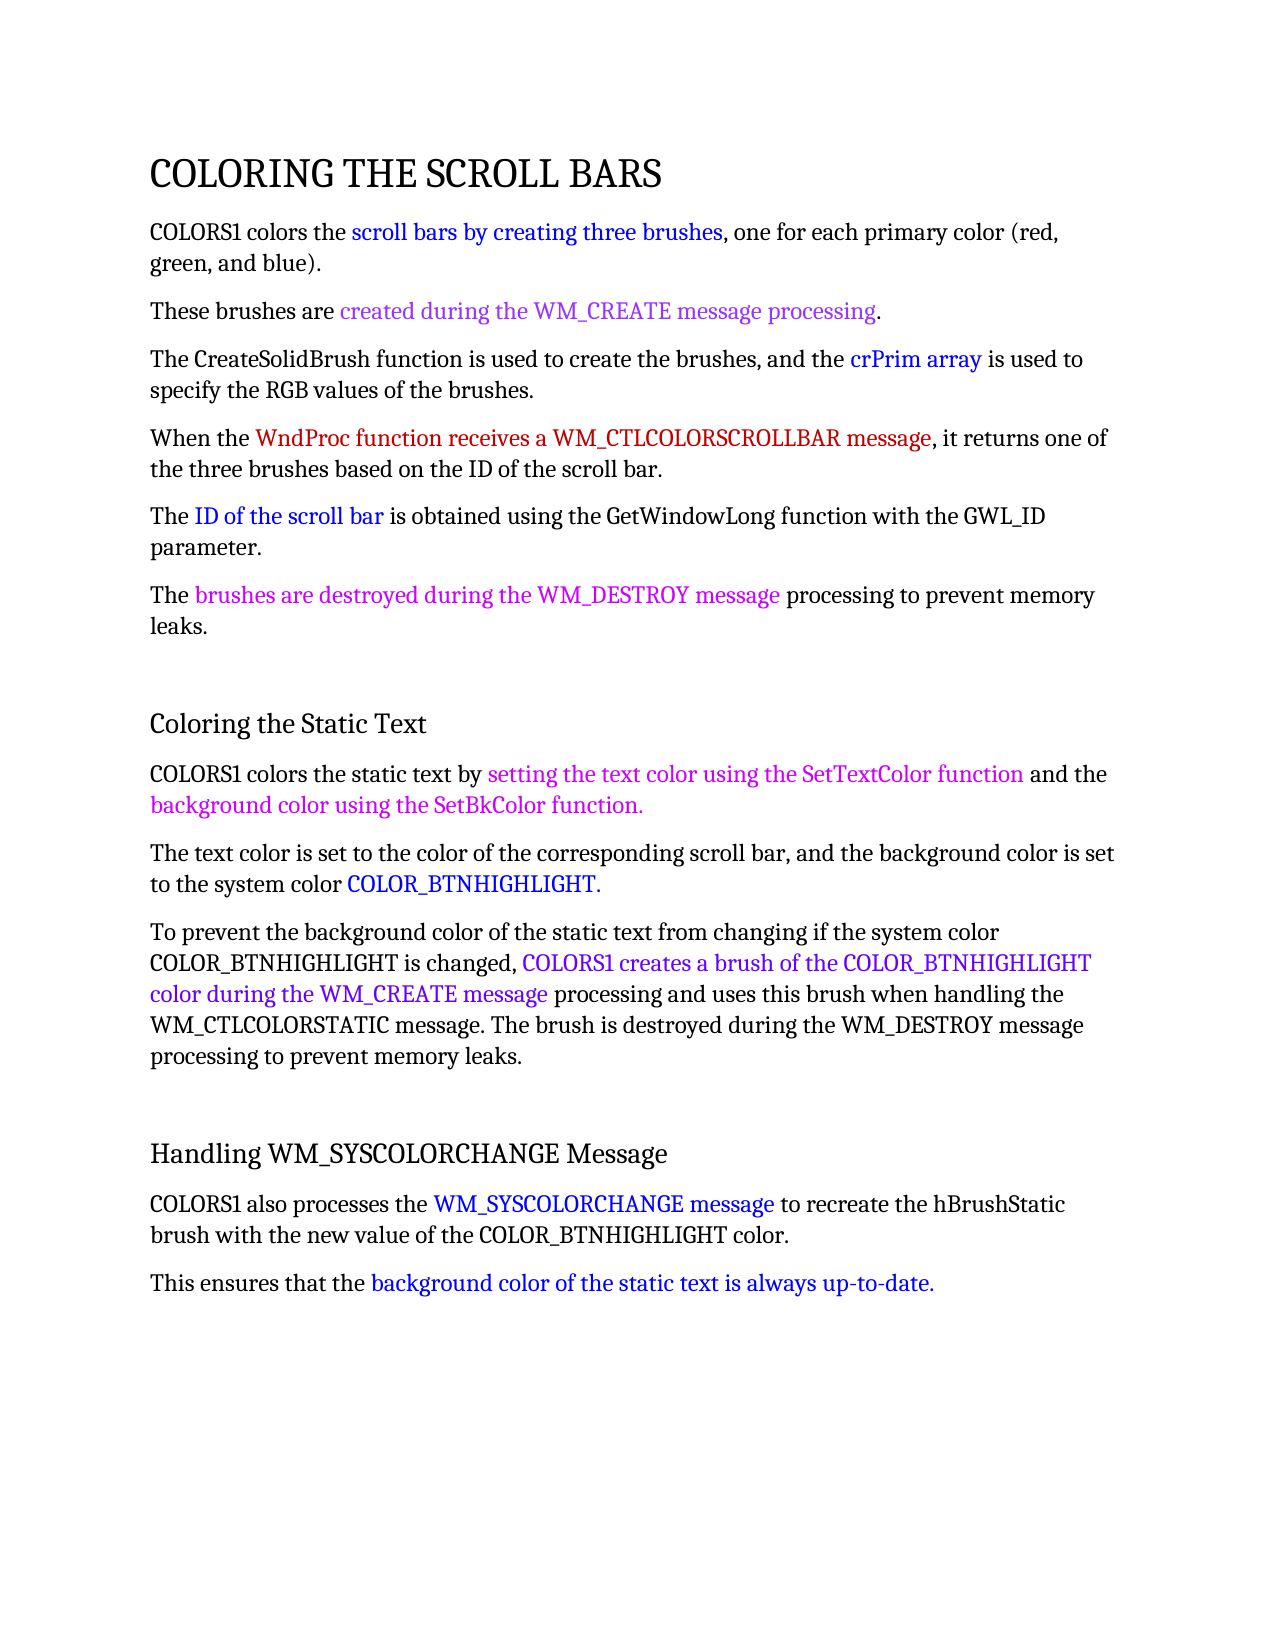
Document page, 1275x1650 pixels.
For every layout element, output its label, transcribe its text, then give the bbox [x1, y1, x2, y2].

text These brushes are created during the WM_CREATE message processing. [150, 297, 1125, 326]
text Coloring the Static Text [150, 707, 1125, 741]
text This ensures that the background color of the static text is always up-to-date. [150, 1269, 1125, 1298]
text Handling WM_SYSCOLORCHANGE Message [150, 1137, 1125, 1171]
text To prevent the background color of the static text from changing if the system color COLOR_BTNHIGHLIGHT is changed, COLORS1 creates a brush of the COLOR_BTNHIGHLIGHT color during the WM_CREATE message processing and uses this brush when handling the WM_CTLCOLORSTATIC message. The brush is destroyed during the WM_DESTROY message processing to prevent memory leaks. [150, 918, 1125, 1071]
text When the WndProc function receives a WM_CTLCOLORSCROLLBAR message, it returns one of the three brushes based on the ID of the scroll bar. [150, 423, 1125, 483]
text The ID of the scroll bar is obtained using the GetWindowLong function with the GWL_ID parameter. [150, 502, 1125, 562]
text COLORING THE SCROLL BARS [150, 150, 1125, 198]
text COLORS1 also processes the WM_SYSCOLORCHANGE message to recreate the hBrushStatic brush with the new value of the COLOR_BTNHIGHLIGHT color. [150, 1190, 1125, 1250]
text COLORS1 colors the static text by setting the text color using the SetTextColor function and the background color using the SetBkColor function. [150, 760, 1125, 820]
text The text color is set to the color of the corresponding scroll bar, and the background color is set to the system color COLOR_BTNHIGHLIGHT. [150, 839, 1125, 899]
text The CreateSolidBrush function is used to create the brushes, and the crPrim array is used to specify the RGB values of the brushes. [150, 345, 1125, 404]
text The brushes are destroyed during the WM_DESTROY message processing to prevent memory leaks. [150, 581, 1125, 641]
text COLORS1 colors the scroll bars by creating three brushes, one for each primary color (red, green, and blue). [150, 218, 1125, 278]
